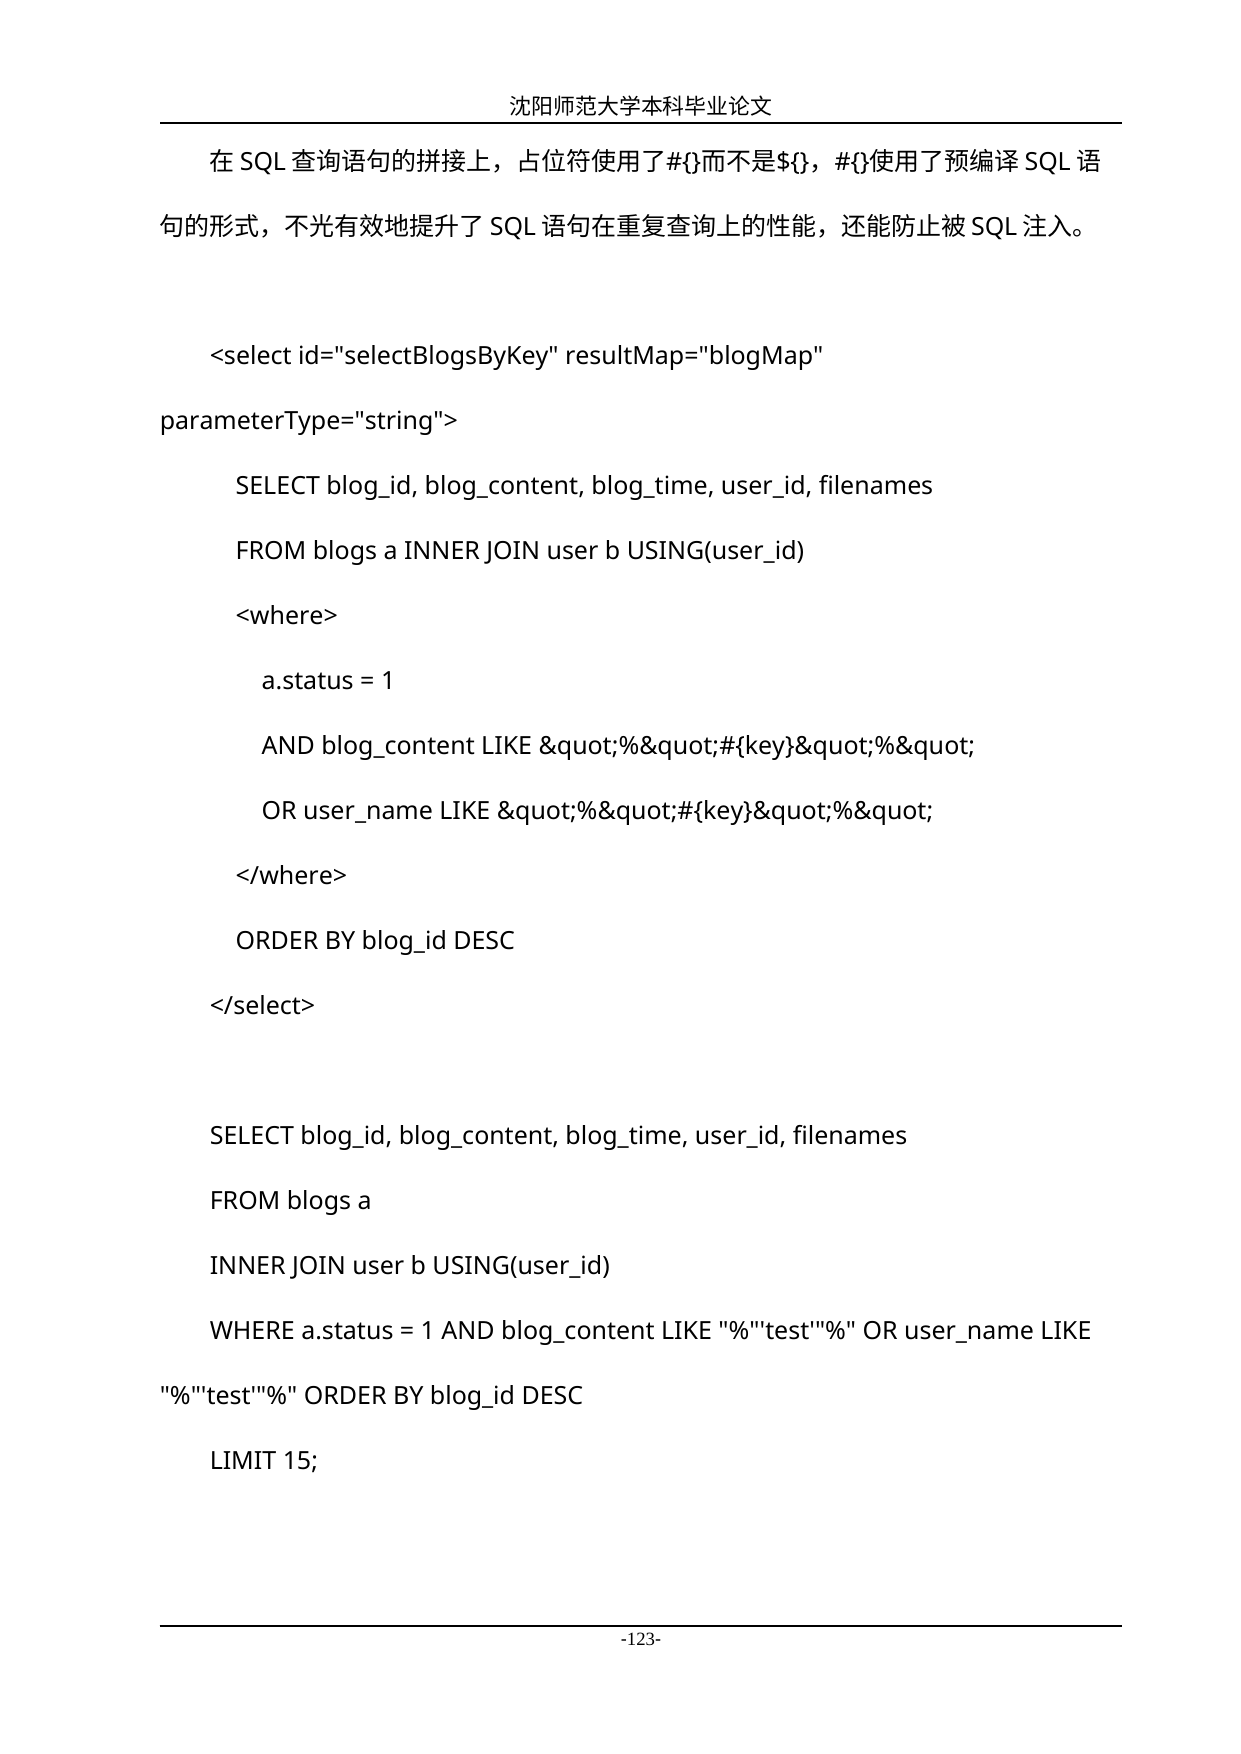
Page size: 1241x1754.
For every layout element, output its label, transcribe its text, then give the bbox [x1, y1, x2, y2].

text SELECT blog_id, blog_content, blog_time, user_id, filenames [159, 452, 1122, 517]
text OR user_name LIKE &quot;%&quot;#{key}&quot;%&quot; [159, 777, 1122, 842]
text FROM blogs a INNER JOIN user b USING(user_id) [159, 517, 1122, 582]
text a.status = 1 [159, 647, 1122, 712]
text LIMIT 15; [159, 1427, 1122, 1492]
text </where> [159, 842, 1122, 907]
text ORDER BY blog_id DESC [159, 907, 1122, 972]
text AND blog_content LIKE &quot;%&quot;#{key}&quot;%&quot; [159, 712, 1122, 777]
text WHERE a.status = 1 AND blog_content LIKE "%"'test'"%" OR user_name LIKE "%"'test'"%" ORDER BY blog_id DESC [159, 1297, 1122, 1427]
text SELECT blog_id, blog_content, blog_time, user_id, filenames [159, 1102, 1122, 1167]
text INNER JOIN user b USING(user_id) [159, 1232, 1122, 1297]
text </select> [159, 972, 1122, 1037]
text <where> [159, 582, 1122, 647]
text FROM blogs a [159, 1167, 1122, 1232]
text <select id="selectBlogsByKey" resultMap="blogMap" parameterType="string"> [159, 322, 1122, 452]
text 在SQL查询语句的拼接上，占位符使用了#{}而不是${}，#{}使用了预编译SQL语句的形式，不光有效地提升了SQL语句在重复查询上的性能，还能防止被SQL注入。 [159, 127, 1122, 257]
